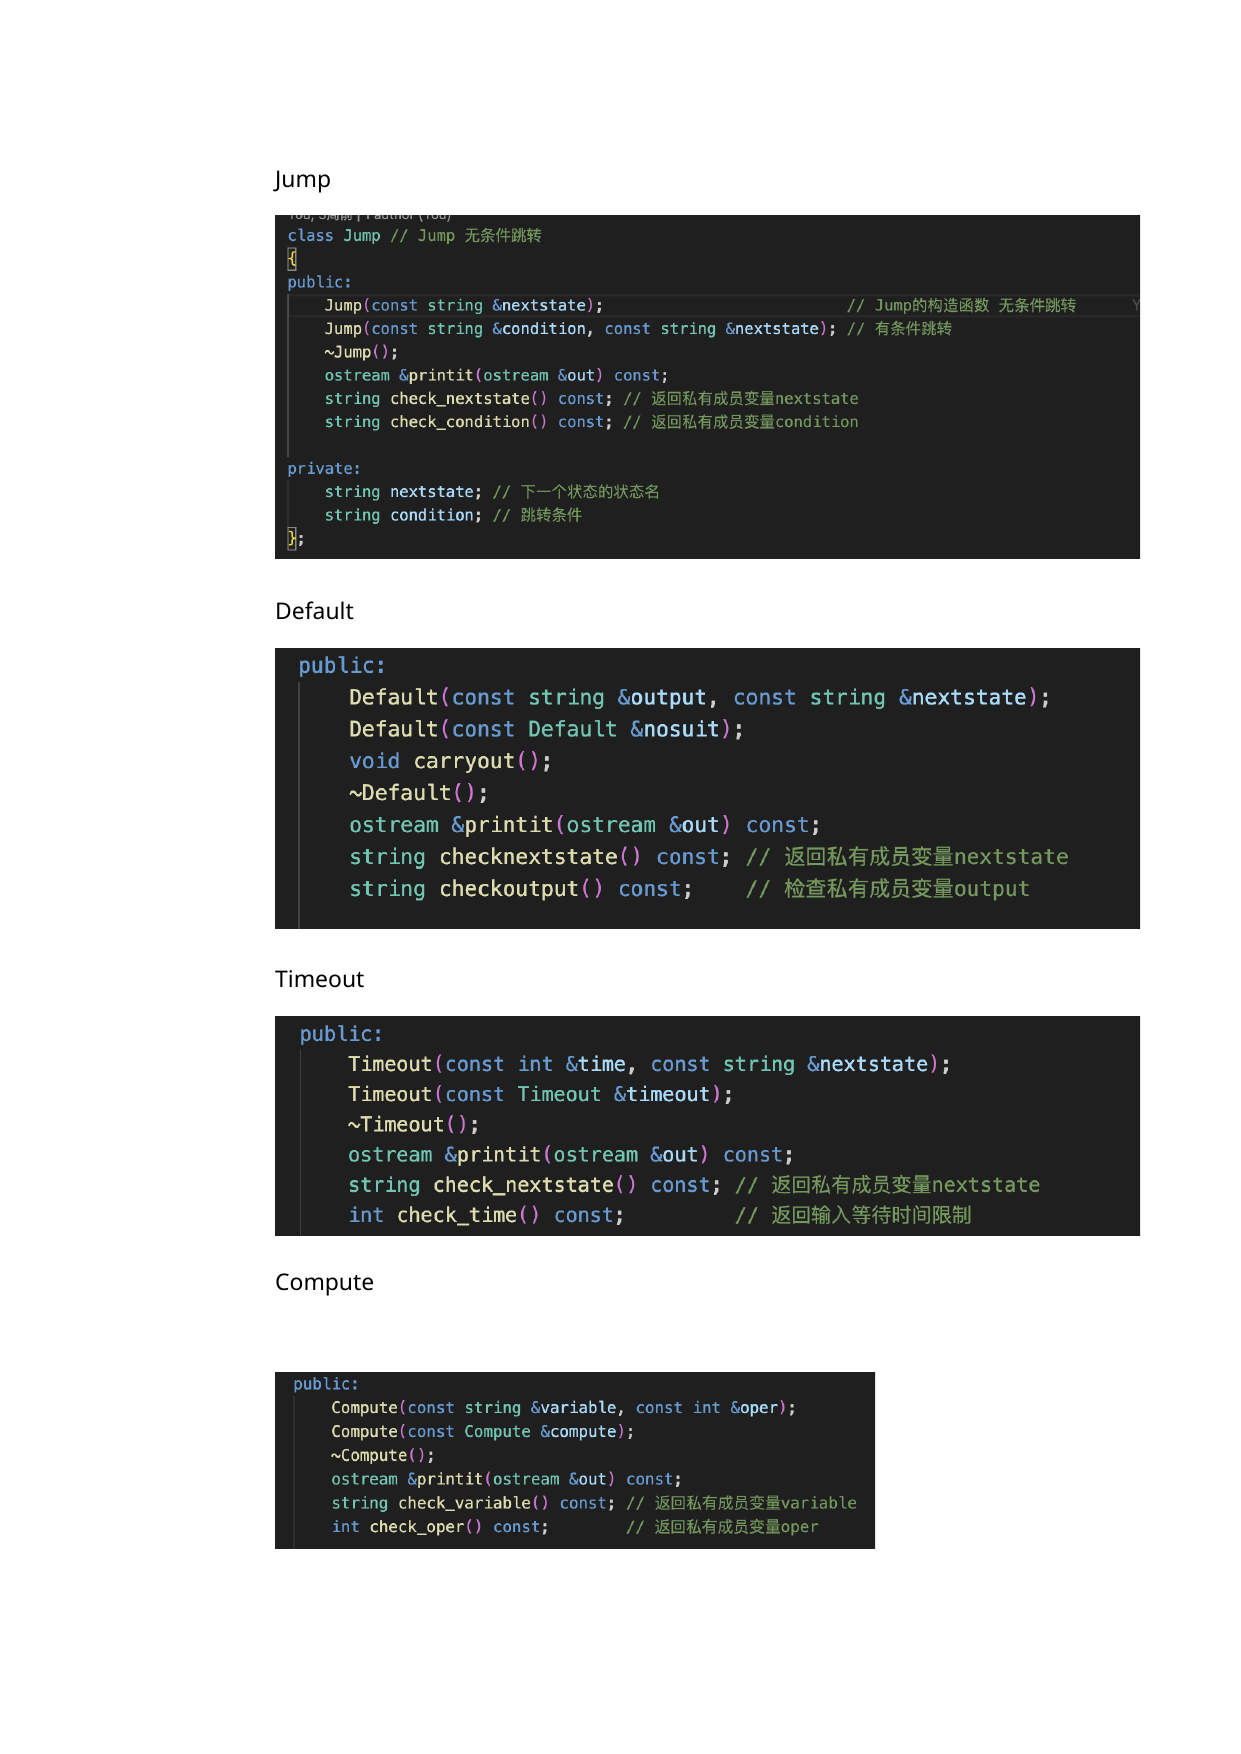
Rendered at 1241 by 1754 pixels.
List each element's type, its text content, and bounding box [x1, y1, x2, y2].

text Timeout [275, 962, 1053, 995]
picture [275, 1016, 1141, 1236]
text Compute [275, 1265, 1053, 1298]
picture [275, 648, 1141, 929]
text Jump [275, 162, 1053, 194]
text Default [275, 595, 1053, 627]
picture [275, 1372, 876, 1549]
picture [275, 215, 1141, 559]
